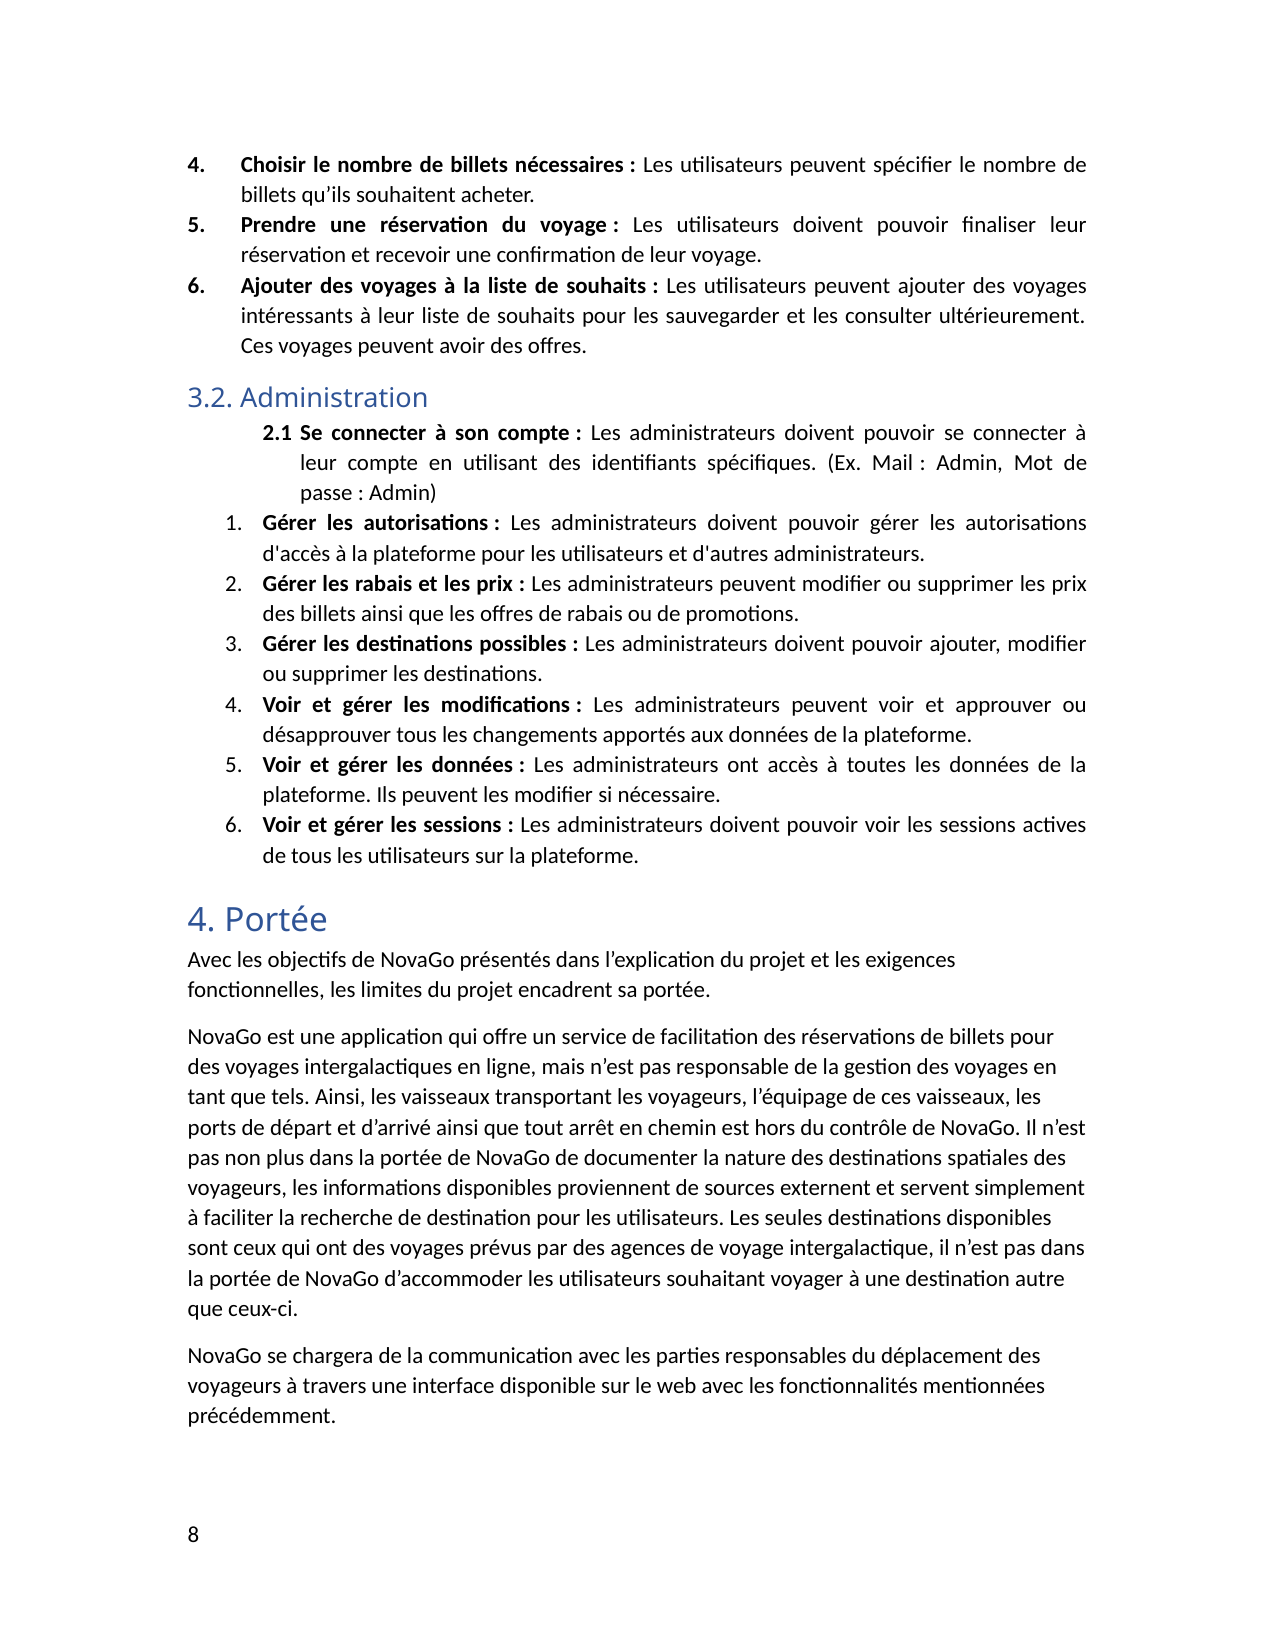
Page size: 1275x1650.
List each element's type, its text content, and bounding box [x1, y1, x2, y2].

list Ajouter des voyages à la liste de souhaits : Les utilisateurs peuvent ajouter des voyages intéressants à leur liste de souhaits pour les sauvegarder et les consulter ultérieurement. Ces voyages peuvent avoir des offres. [187, 271, 1087, 359]
list Prendre une réservation du voyage : Les utilisateurs doivent pouvoir finaliser leur réservation et recevoir une confirmation de leur voyage. [187, 210, 1087, 269]
list Choisir le nombre de billets nécessaires : Les utilisateurs peuvent spécifier le nombre de billets qu’ils souhaitent acheter. [187, 150, 1087, 208]
list Voir et gérer les sessions : Les administrateurs doivent pouvoir voir les sessions actives de tous les utilisateurs sur la plateforme. [225, 811, 1087, 869]
list Gérer les rabais et les prix : Les administrateurs peuvent modifier ou supprimer les prix des billets ainsi que les offres de rabais ou de promotions. [225, 569, 1087, 627]
list Voir et gérer les données : Les administrateurs ont accès à toutes les données de la plateforme. Ils peuvent les modifier si nécessaire. [225, 750, 1087, 808]
list Gérer les autorisations : Les administrateurs doivent pouvoir gérer les autorisations d'accès à la plateforme pour les utilisateurs et d'autres administrateurs. [225, 508, 1087, 567]
subtitle 4. Portée [187, 896, 1087, 941]
text NovaGo se chargera de la communication avec les parties responsables du déplacement des voyageurs à travers une interface disponible sur le web avec les fonctionnalités mentionnées précédemment. [187, 1341, 1087, 1429]
list Se connecter à son compte : Les administrateurs doivent pouvoir se connecter à leur compte en utilisant des identifiants spécifiques. (Ex. Mail : Admin, Mot de passe : Admin) [262, 418, 1087, 506]
text NovaGo est une application qui offre un service de facilitation des réservations de billets pour des voyages intergalactiques en ligne, mais n’est pas responsable de la gestion des voyages en tant que tels. Ainsi, les vaisseaux transportant les voyageurs, l’équipage de ces vaisseaux, les ports de départ et d’arrivé ainsi que tout arrêt en chemin est hors du contrôle de NovaGo. Il n’est pas non plus dans la portée de NovaGo de documenter la nature des destinations spatiales des voyageurs, les informations disponibles proviennent de sources externent et servent simplement à faciliter la recherche de destination pour les utilisateurs. Les seules destinations disponibles sont ceux qui ont des voyages prévus par des agences de voyage intergalactique, il n’est pas dans la portée de NovaGo d’accommoder les utilisateurs souhaitant voyager à une destination autre que ceux-ci. [187, 1022, 1087, 1322]
list Gérer les destinations possibles : Les administrateurs doivent pouvoir ajouter, modifier ou supprimer les destinations. [225, 629, 1087, 688]
text Avec les objectifs de NovaGo présentés dans l’explication du projet et les exigences fonctionnelles, les limites du projet encadrent sa portée. [187, 945, 1087, 1003]
subtitle 3.2. Administration [187, 378, 1087, 415]
list Voir et gérer les modifications : Les administrateurs peuvent voir et approuver ou désapprouver tous les changements apportés aux données de la plateforme. [225, 690, 1087, 748]
